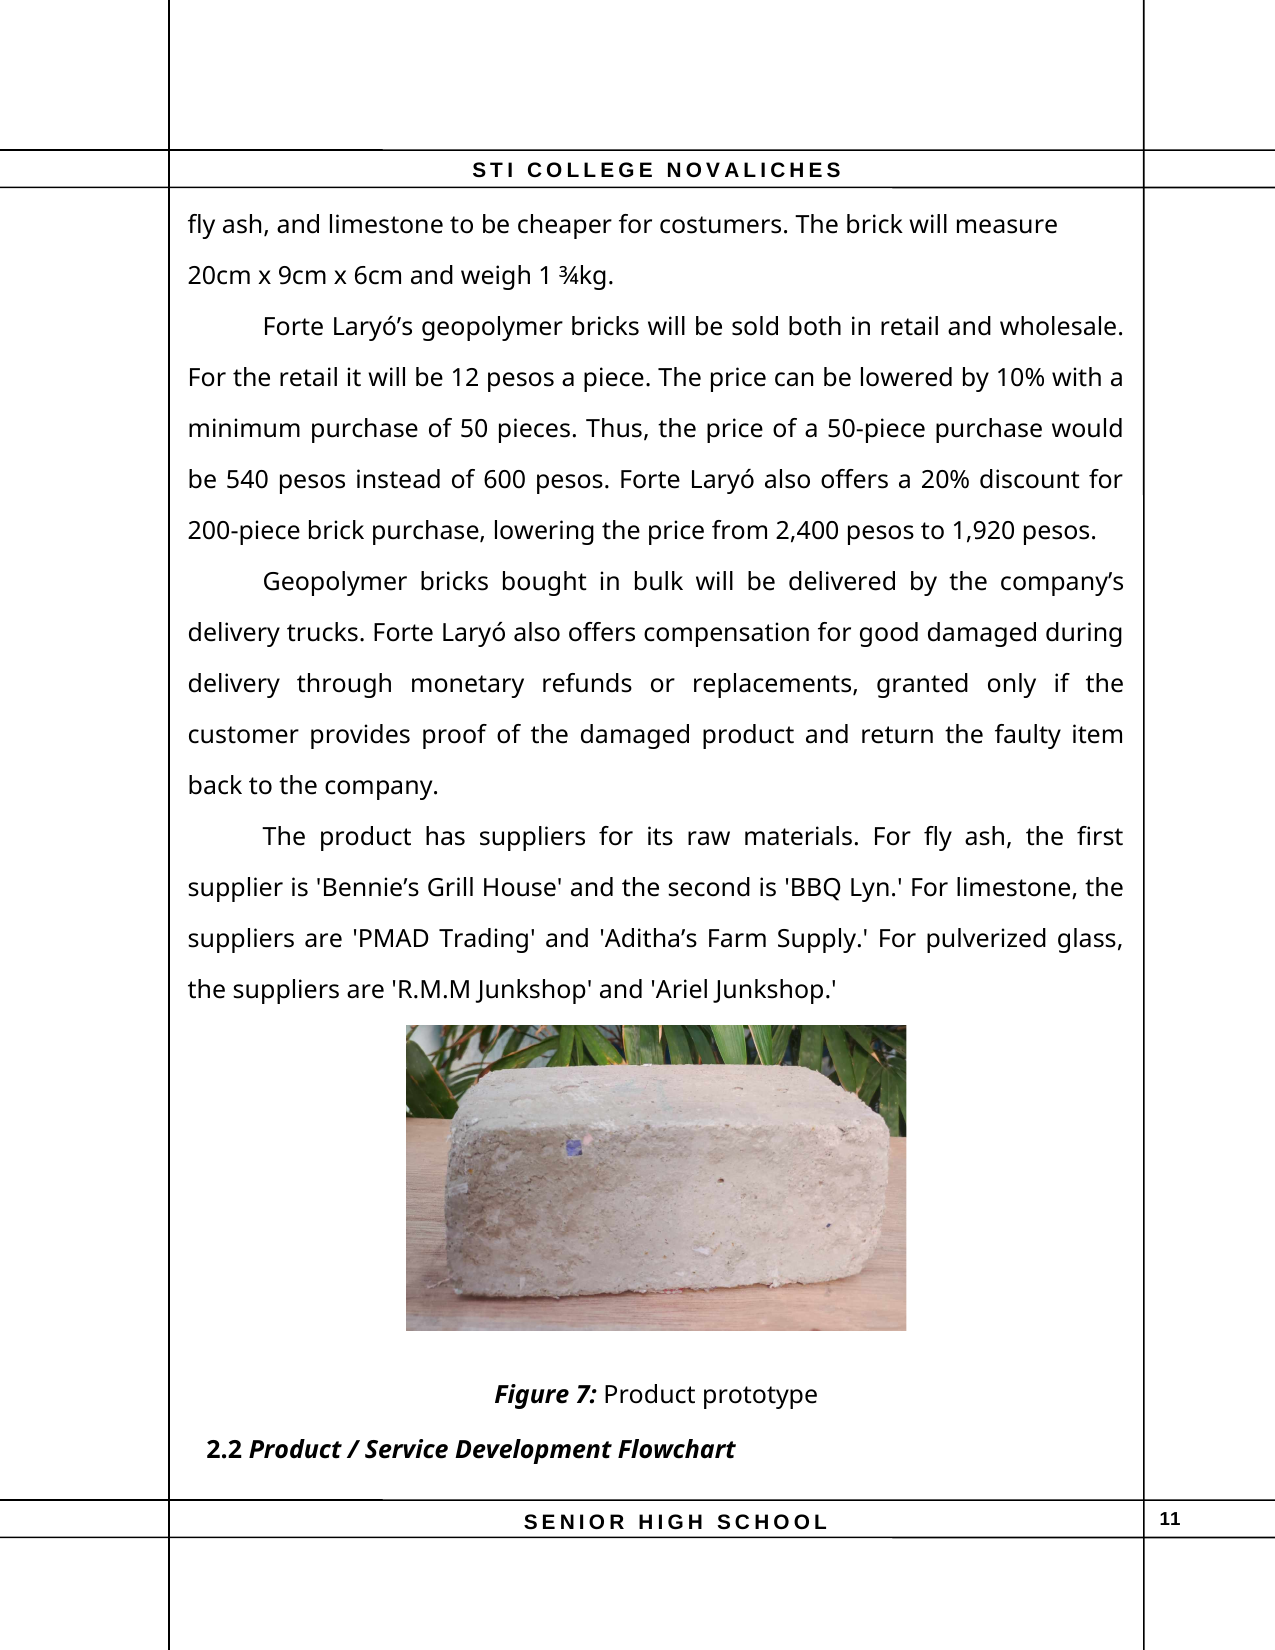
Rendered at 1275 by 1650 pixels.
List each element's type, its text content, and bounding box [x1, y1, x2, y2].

text The product has suppliers for its raw materials. For fly ash, the first supplier is 'Bennie’s Grill House' and the second is 'BBQ Lyn.' For limestone, the suppliers are 'PMAD Trading' and 'Aditha’s Farm Supply.' For pulverized glass, the suppliers are 'R.M.M Junkshop' and 'Ariel Junkshop.' [187, 819, 1125, 1006]
picture [406, 1025, 907, 1331]
text 2.2 Product / Service Development Flowchart [206, 1431, 1125, 1465]
text Geopolymer bricks bought in bulk will be delivered by the company’s delivery trucks. Forte Laryó also offers compensation for good damaged during delivery through monetary refunds or replacements, granted only if the customer provides proof of the damaged product and return the faulty item back to the company. [187, 563, 1125, 802]
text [187, 206, 1125, 291]
text Forte Laryó’s geopolymer bricks will be sold both in retail and wholesale. For the retail it will be 12 pesos a piece. The price can be lowered by 10% with a minimum purchase of 50 pieces. Thus, the price of a 50-piece purchase would be 540 pesos instead of 600 pesos. Forte Laryó also offers a 20% discount for 200-piece brick purchase, lowering the price from 2,400 pesos to 1,920 pesos. [187, 308, 1125, 547]
